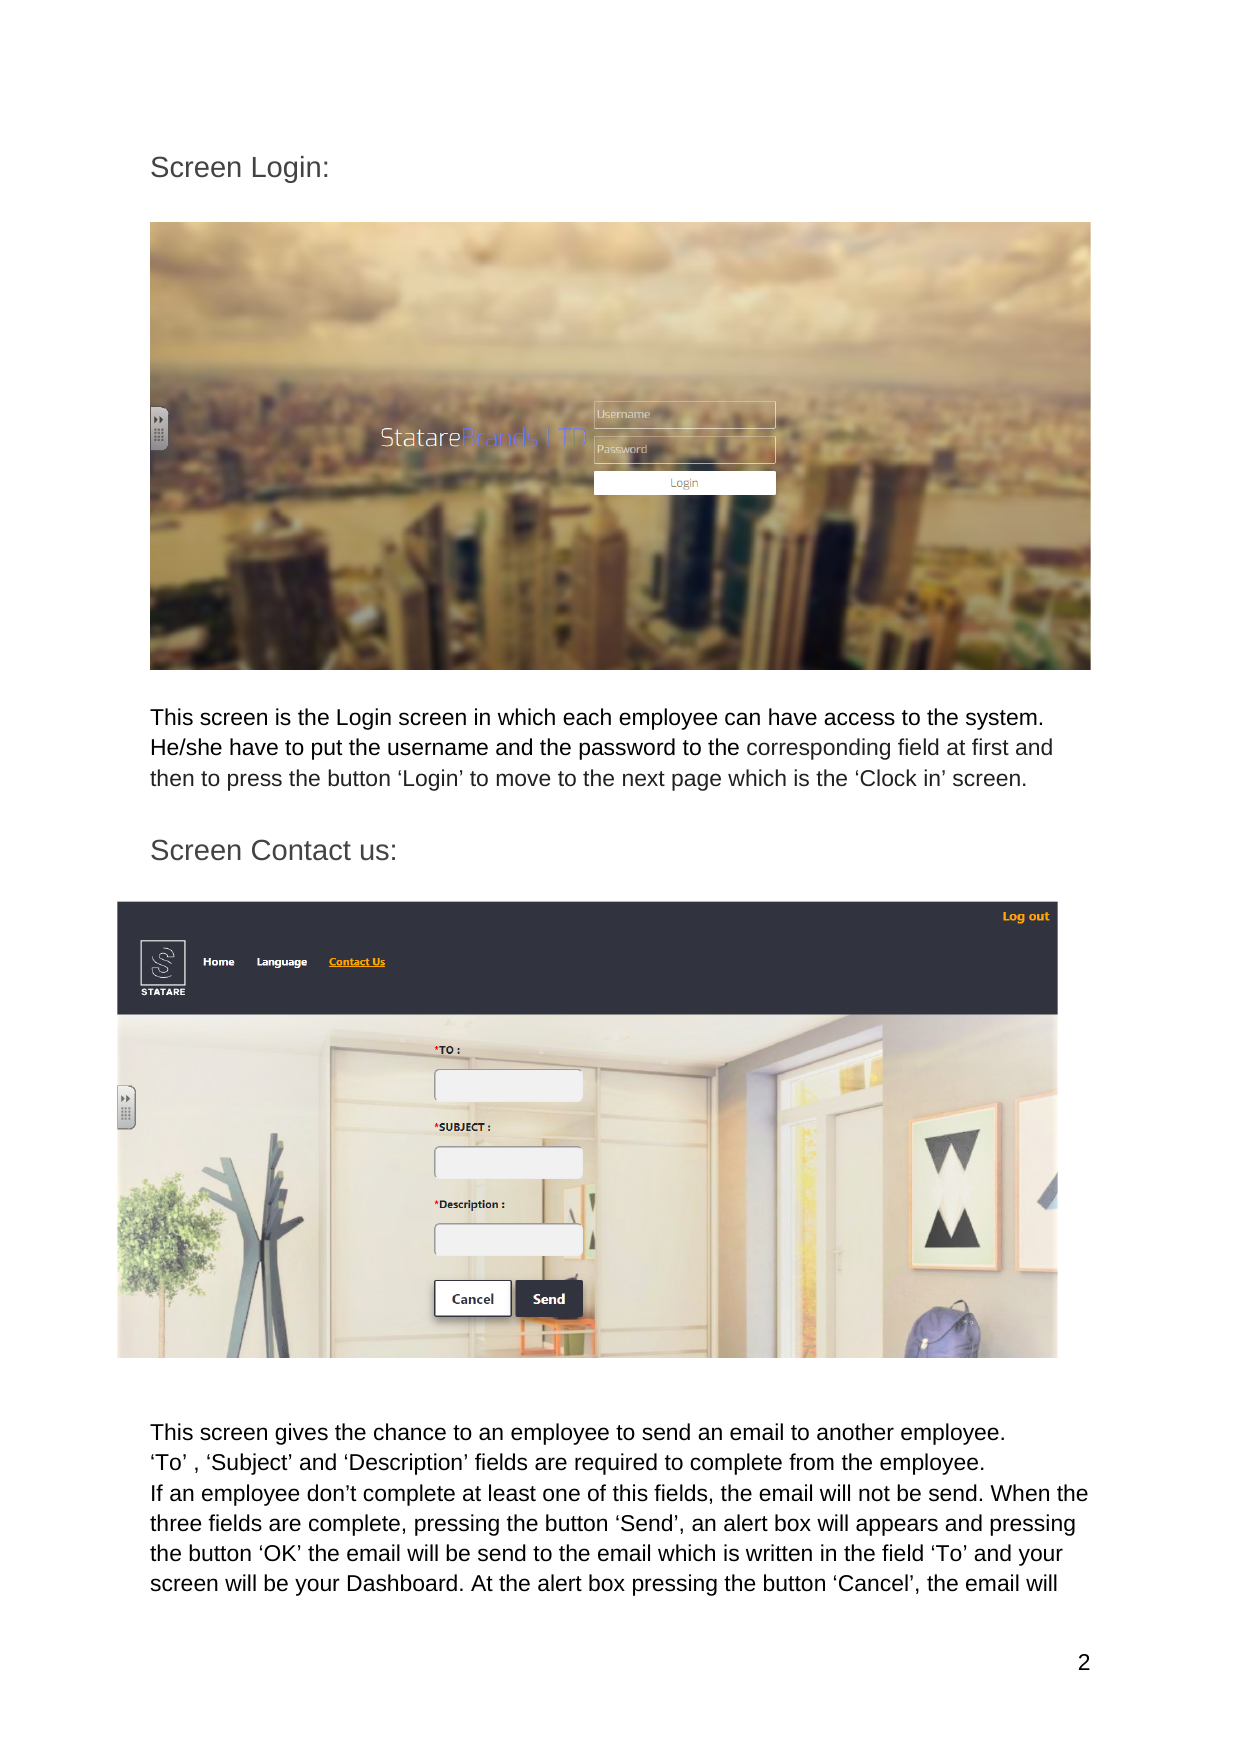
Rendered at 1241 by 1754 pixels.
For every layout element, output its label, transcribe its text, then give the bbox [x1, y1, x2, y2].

subtitle Screen Login: [150, 150, 1090, 183]
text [150, 1479, 1090, 1596]
subtitle Screen Contact us: [150, 833, 1090, 867]
text This screen gives the chance to an employee to send an email to another employee. [150, 1419, 1090, 1445]
picture [117, 901, 1058, 1358]
text He/she have to put the username and the password to the corresponding field at first and then to press the button ‘Login’ to move to the next page which is the ‘Clock in’ screen. [150, 734, 1090, 791]
text This screen is the Login screen in which each employee can have access to the system. [150, 704, 1090, 730]
picture [150, 222, 1091, 670]
text ‘To’ , ‘Subject’ and ‘Description’ fields are required to complete from the employee. [150, 1449, 1090, 1476]
